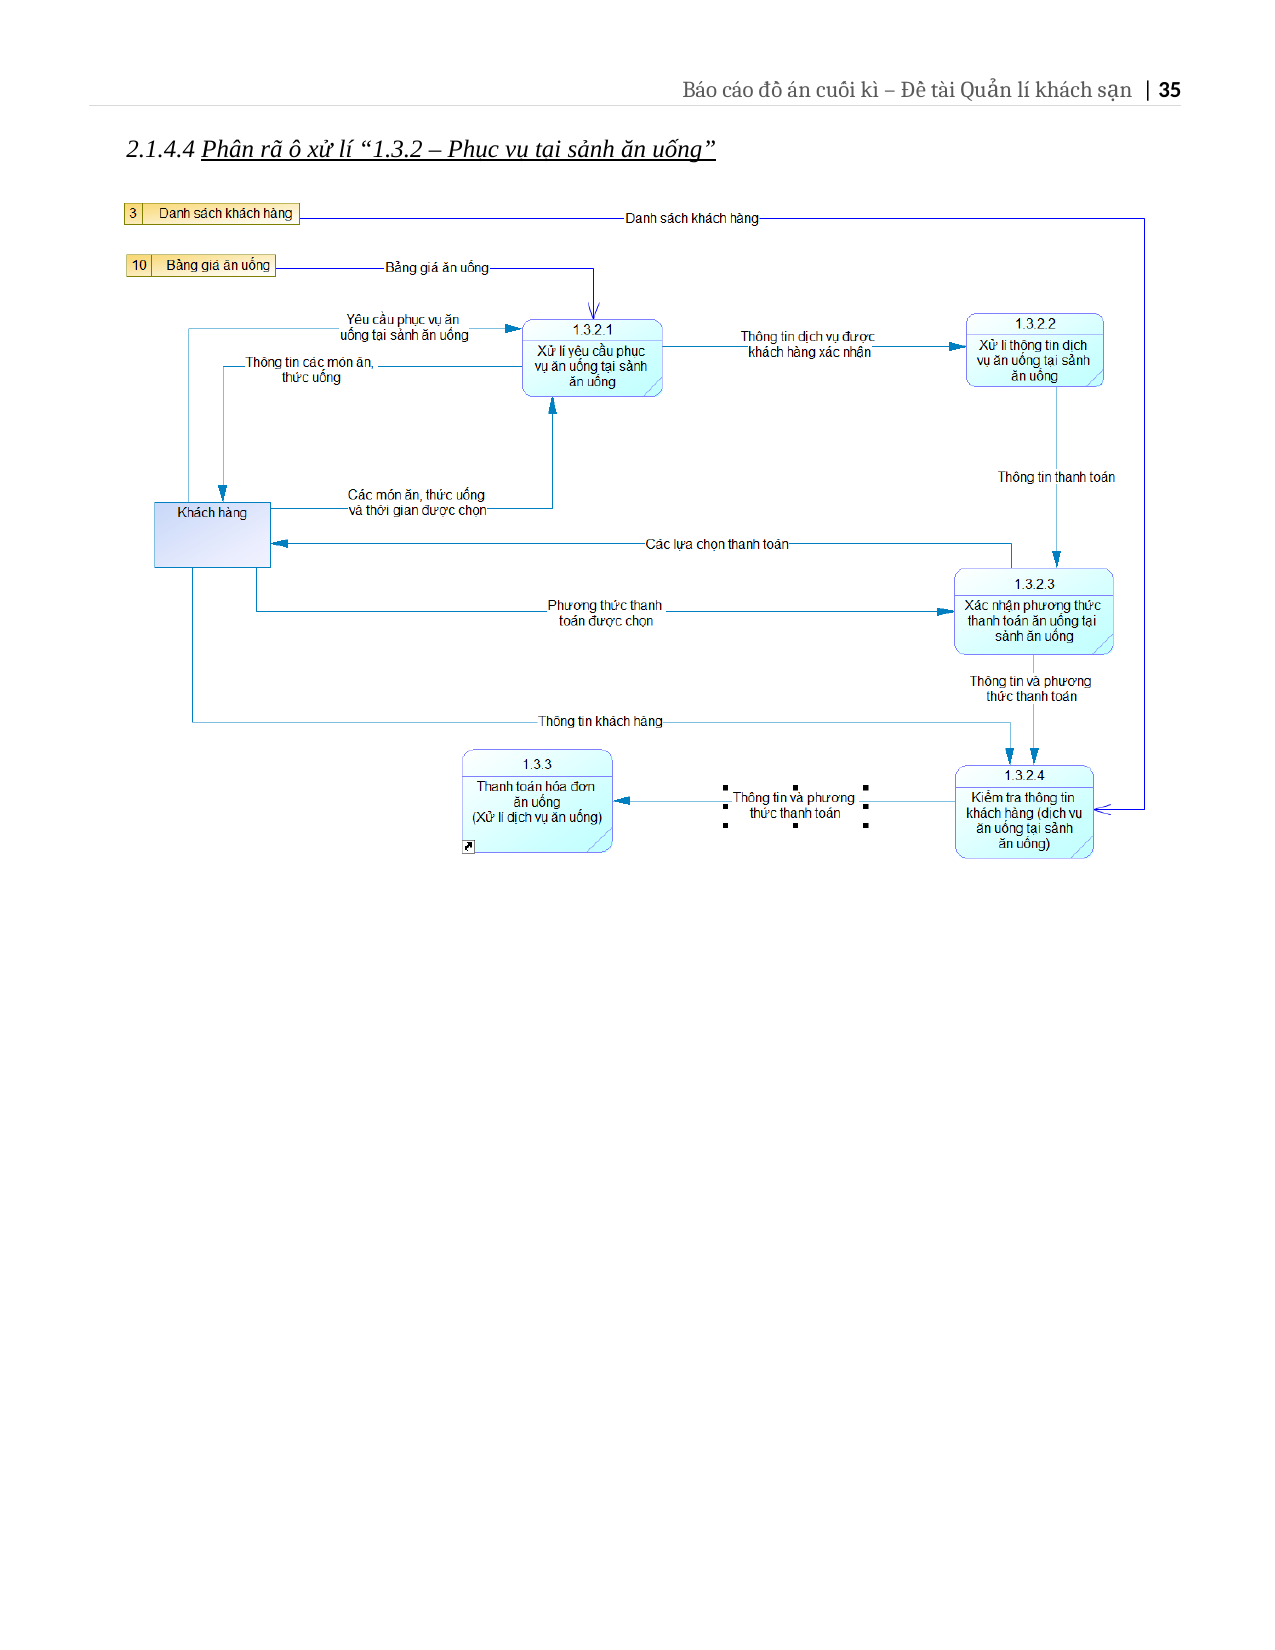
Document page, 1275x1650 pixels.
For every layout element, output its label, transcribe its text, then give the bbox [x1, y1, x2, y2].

list Phân rã ô xử lí “1.3.2 – Phục vụ tại sảnh ăn uống” [126, 134, 1181, 163]
picture [109, 192, 1182, 876]
